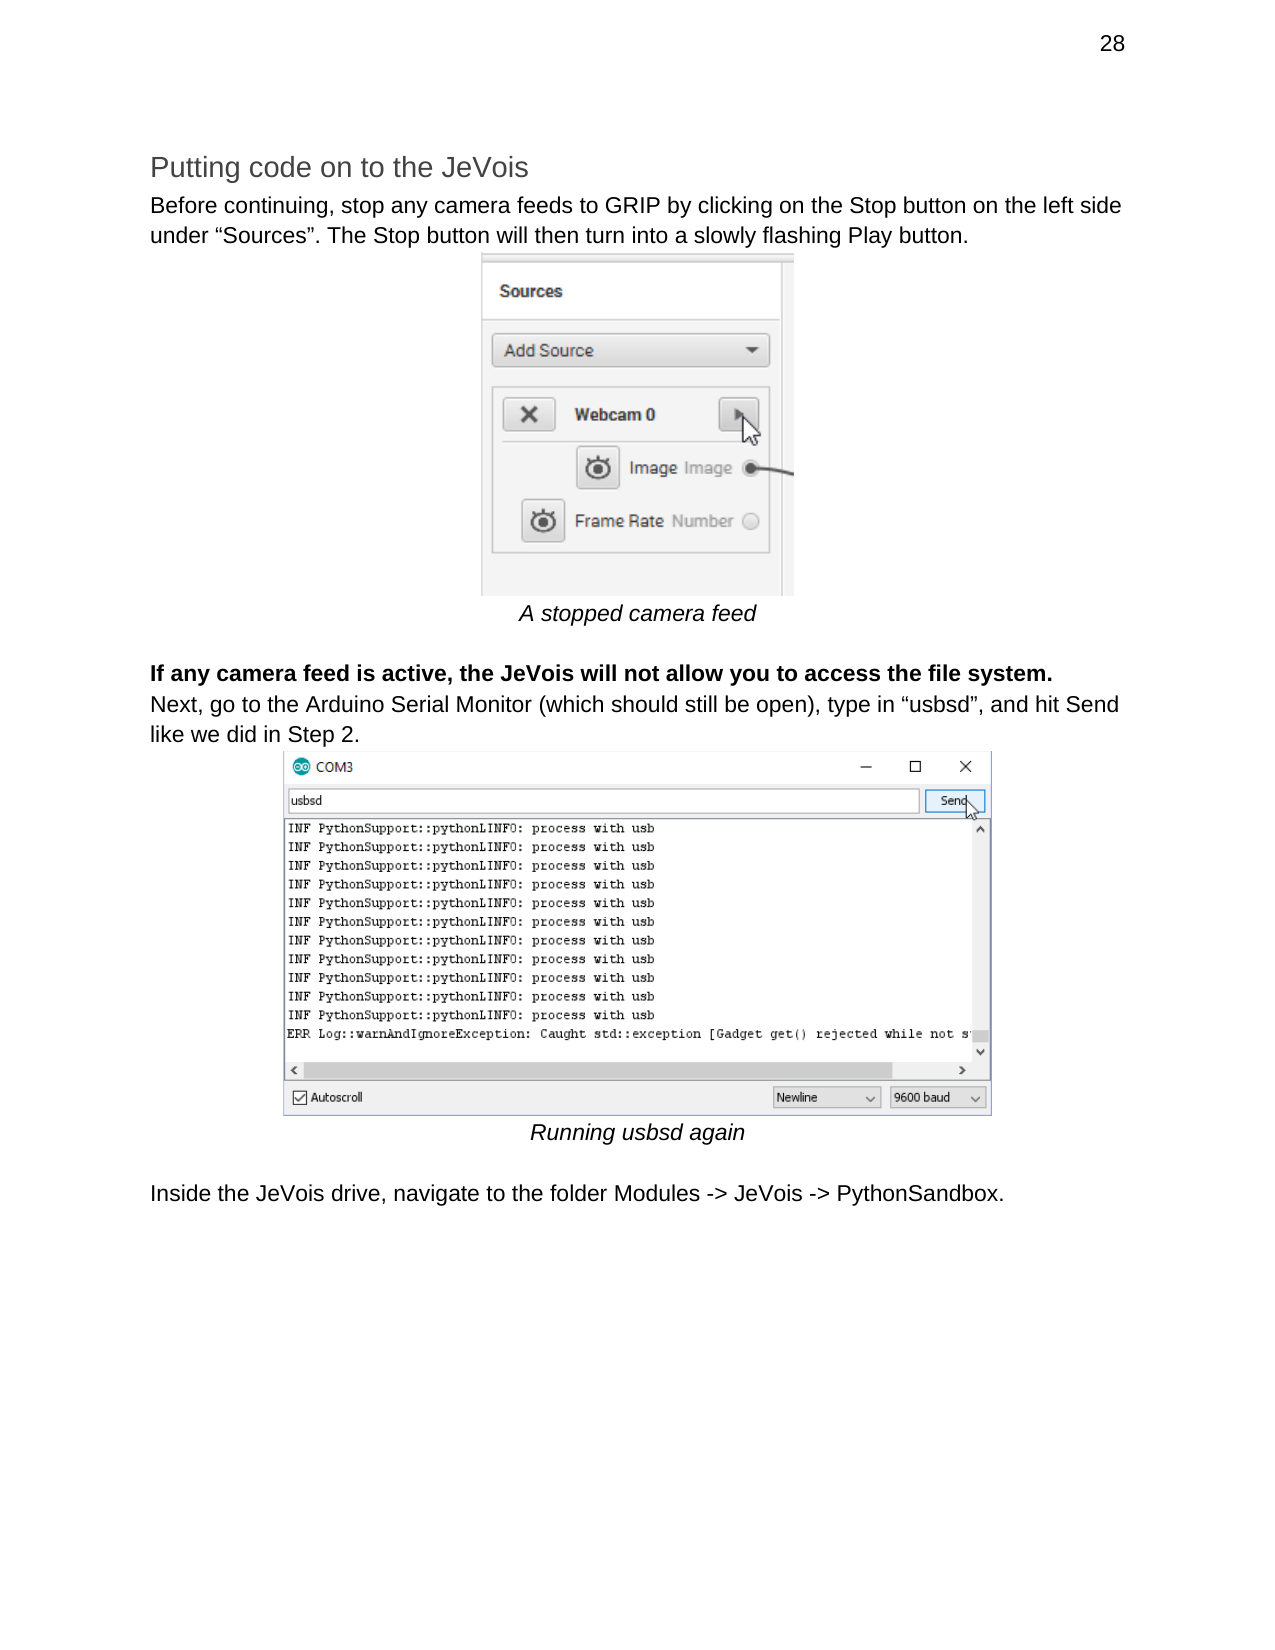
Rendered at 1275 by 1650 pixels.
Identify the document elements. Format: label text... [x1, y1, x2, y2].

text Inside the JeVois drive, navigate to the folder Modules -> JeVois -> PythonSandbox. [150, 1180, 1125, 1206]
picture [283, 751, 992, 1116]
text Before continuing, stop any camera feeds to GRIP by clicking on the Stop button on the left side under “Sources”. The Stop button will then turn into a slowly flashing Play button. [150, 192, 1125, 248]
text Next, go to the Arduino Serial Monitor (which should still be open), type in “usbsd”, and hit Send like we did in Step 2. [150, 691, 1125, 747]
subtitle Putting code on to the JeVois [150, 150, 1125, 183]
text A stopped camera feed [150, 600, 1125, 626]
text Running usbsd again [150, 1119, 1125, 1146]
text If any camera feed is active, the JeVois will not allow you to access the file system. [150, 660, 1125, 687]
picture [481, 252, 794, 596]
